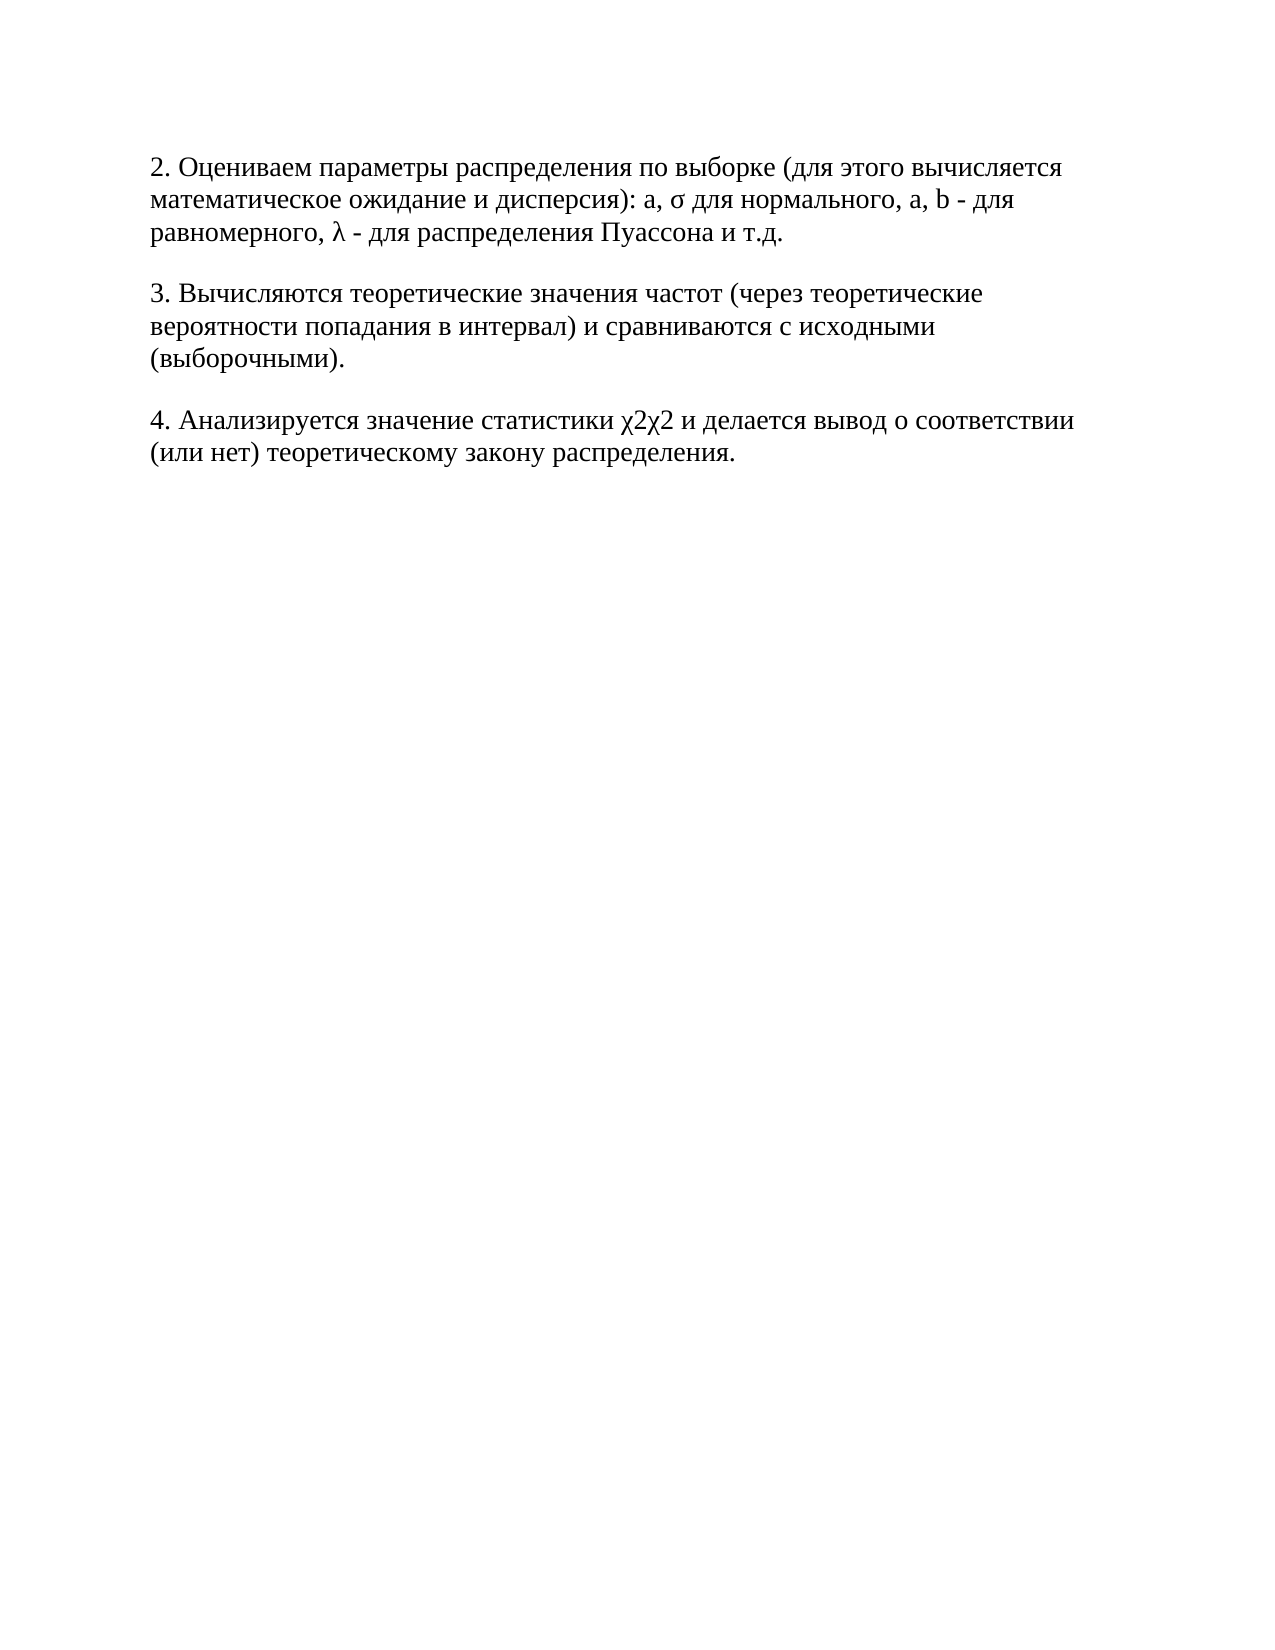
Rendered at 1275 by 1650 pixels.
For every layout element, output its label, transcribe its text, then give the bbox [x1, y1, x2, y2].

text 4. Анализируется значение статистики χ2χ2 и делается вывод о соответствии (или нет) теоретическому закону распределения. [150, 403, 1125, 467]
text 3. Вычисляются теоретические значения частот (через теоретические вероятности попадания в интервал) и сравниваются с исходными (выборочными). [150, 276, 1125, 373]
text 2. Оцениваем параметры распределения по выборке (для этого вычисляется математическое ожидание и дисперсия): a, σ для нормального, a, b - для равномерного, λ - для распределения Пуассона и т.д. [150, 150, 1125, 247]
